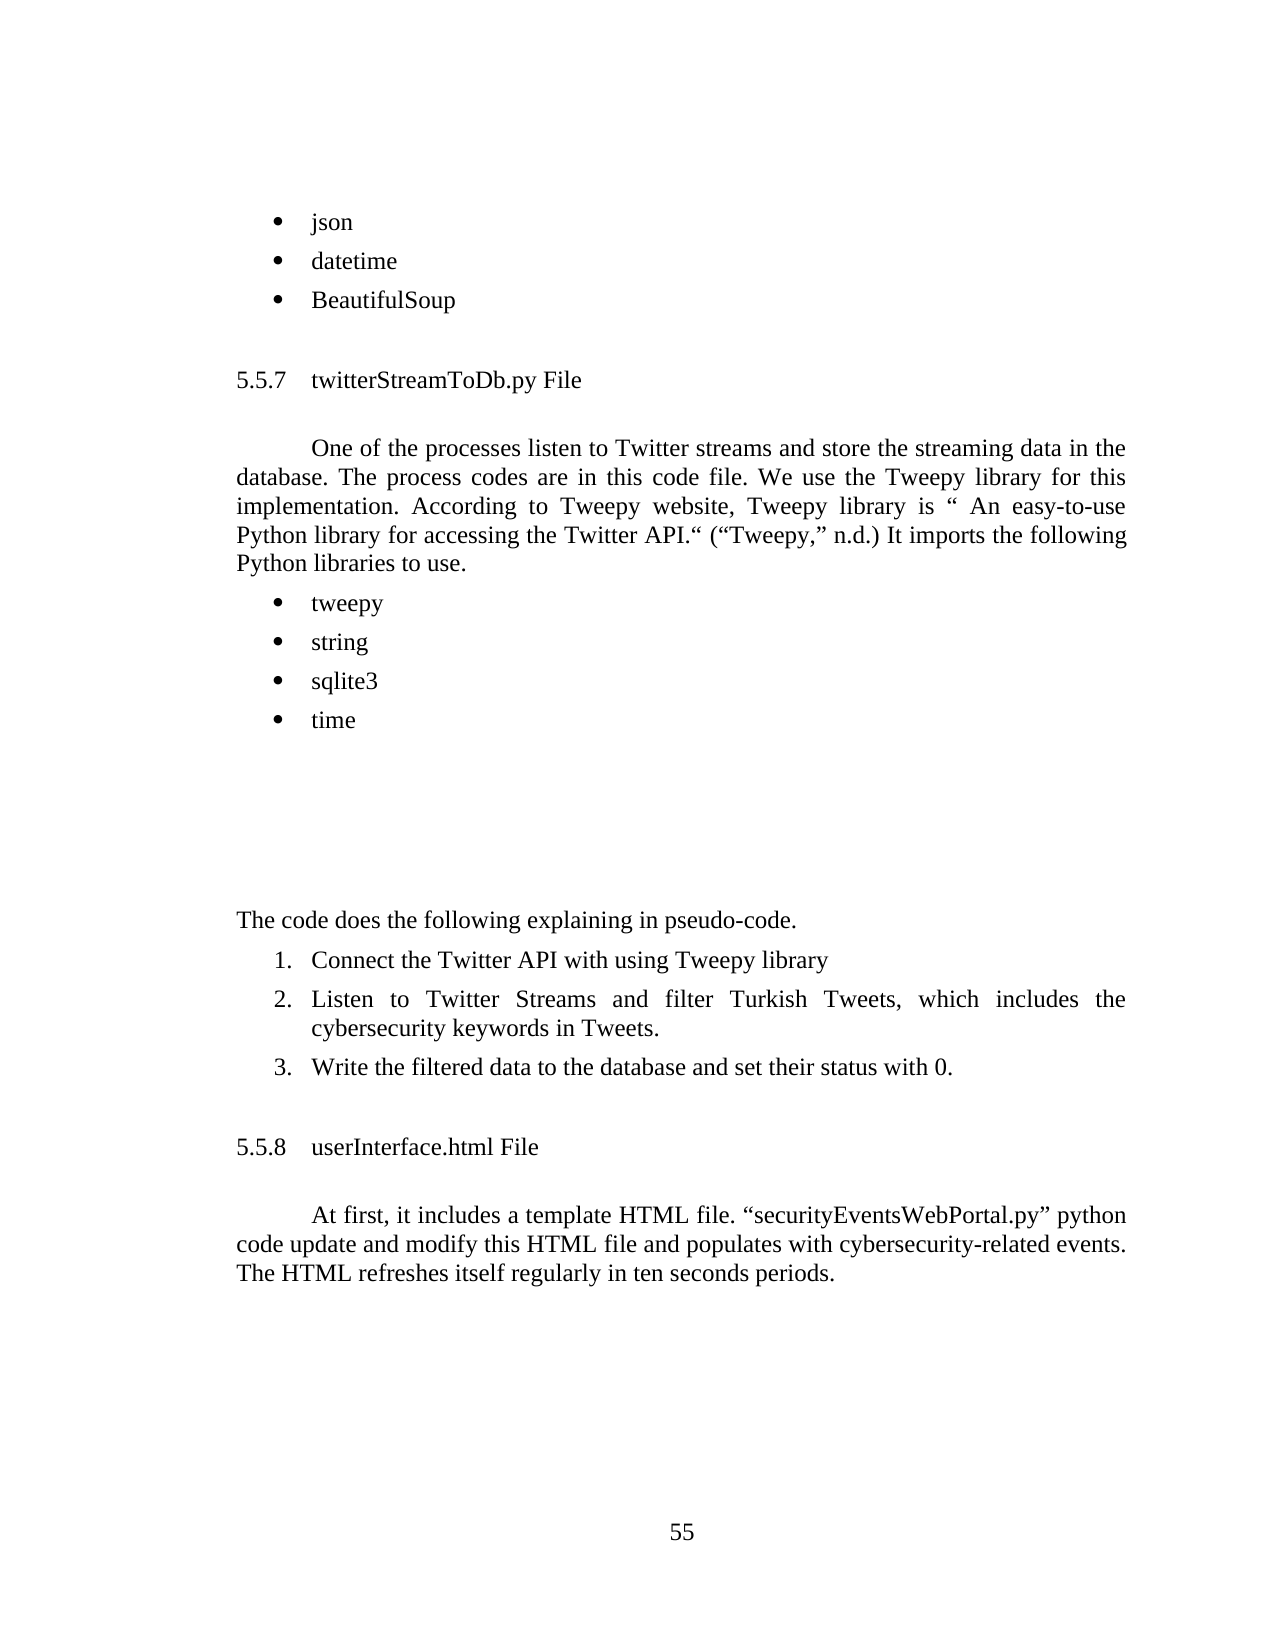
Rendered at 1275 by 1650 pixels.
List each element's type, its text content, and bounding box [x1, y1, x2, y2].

list tweepy [274, 588, 1127, 616]
list Write the filtered data to the database and set their status with 0. [274, 1052, 1127, 1081]
list Listen to Twitter Streams and filter Turkish Tweets, which includes the cybersecurity keywords in Tweets. [274, 984, 1127, 1041]
list string [274, 627, 1127, 656]
list sqlite3 [274, 666, 1127, 695]
list Connect the Twitter API with using Tweepy library [274, 945, 1127, 973]
subtitle userInterface.html File [236, 1132, 1127, 1161]
list time [274, 705, 1127, 734]
text One of the processes listen to Twitter streams and store the streaming data in the database. The process codes are in this code file. We use the Tweepy library for this implementation. According to Tweepy website, Tweepy library is “ An easy-to-use Python library for accessing the Twitter API.“ (“Tweepy,” n.d.) It imports the following Python libraries to use. [236, 433, 1127, 577]
list datetime [274, 246, 1127, 275]
text At first, it includes a template HTML file. “securityEventsWebPortal.py” python code update and modify this HTML file and populates with cybersecurity-related events. The HTML refreshes itself regularly in ten seconds periods. [236, 1200, 1127, 1286]
subtitle twitterStreamToDb.py File [236, 366, 1127, 394]
list json [274, 207, 1127, 236]
text The code does the following explaining in pseudo-code. [236, 906, 1127, 934]
list BeautifulSoup [274, 285, 1127, 314]
